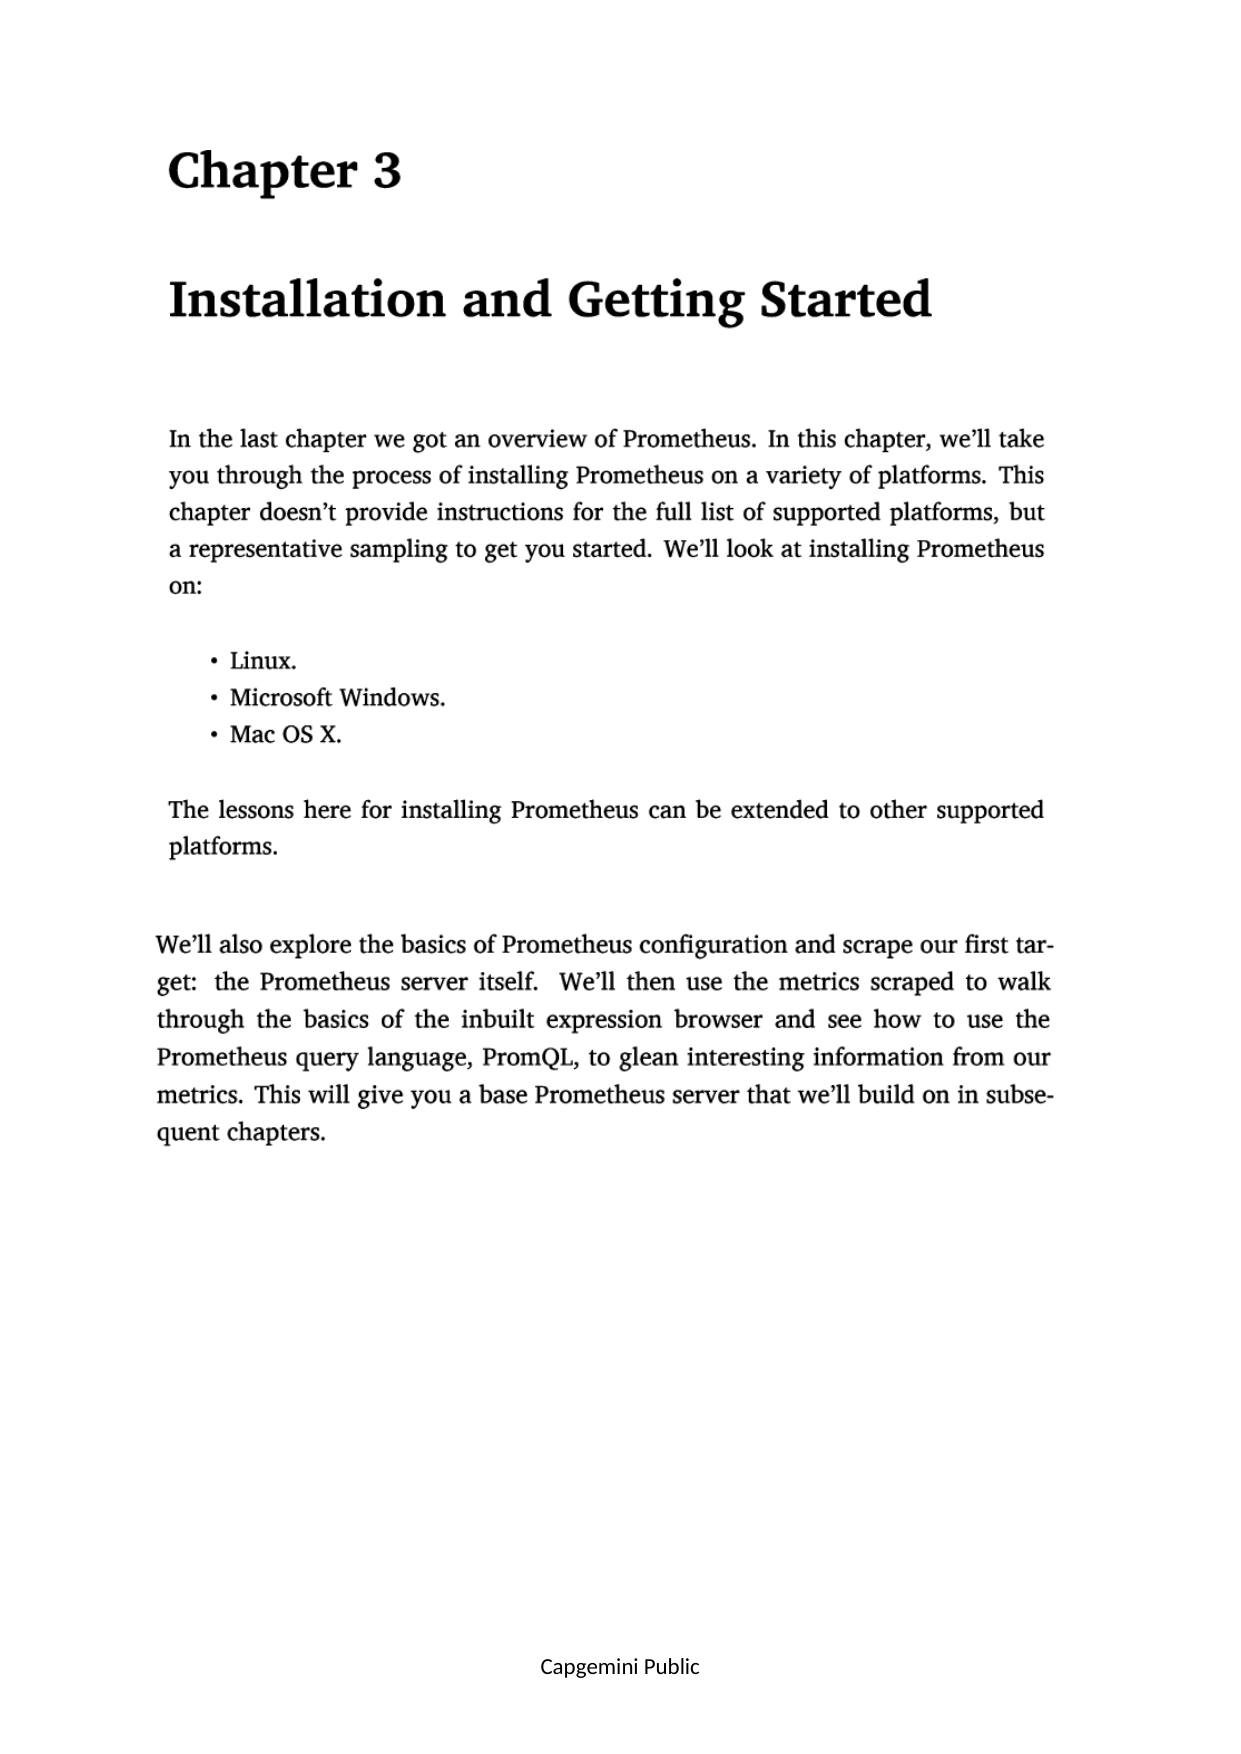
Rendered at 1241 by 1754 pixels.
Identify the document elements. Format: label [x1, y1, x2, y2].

picture [150, 150, 1091, 896]
picture [150, 914, 1091, 1165]
